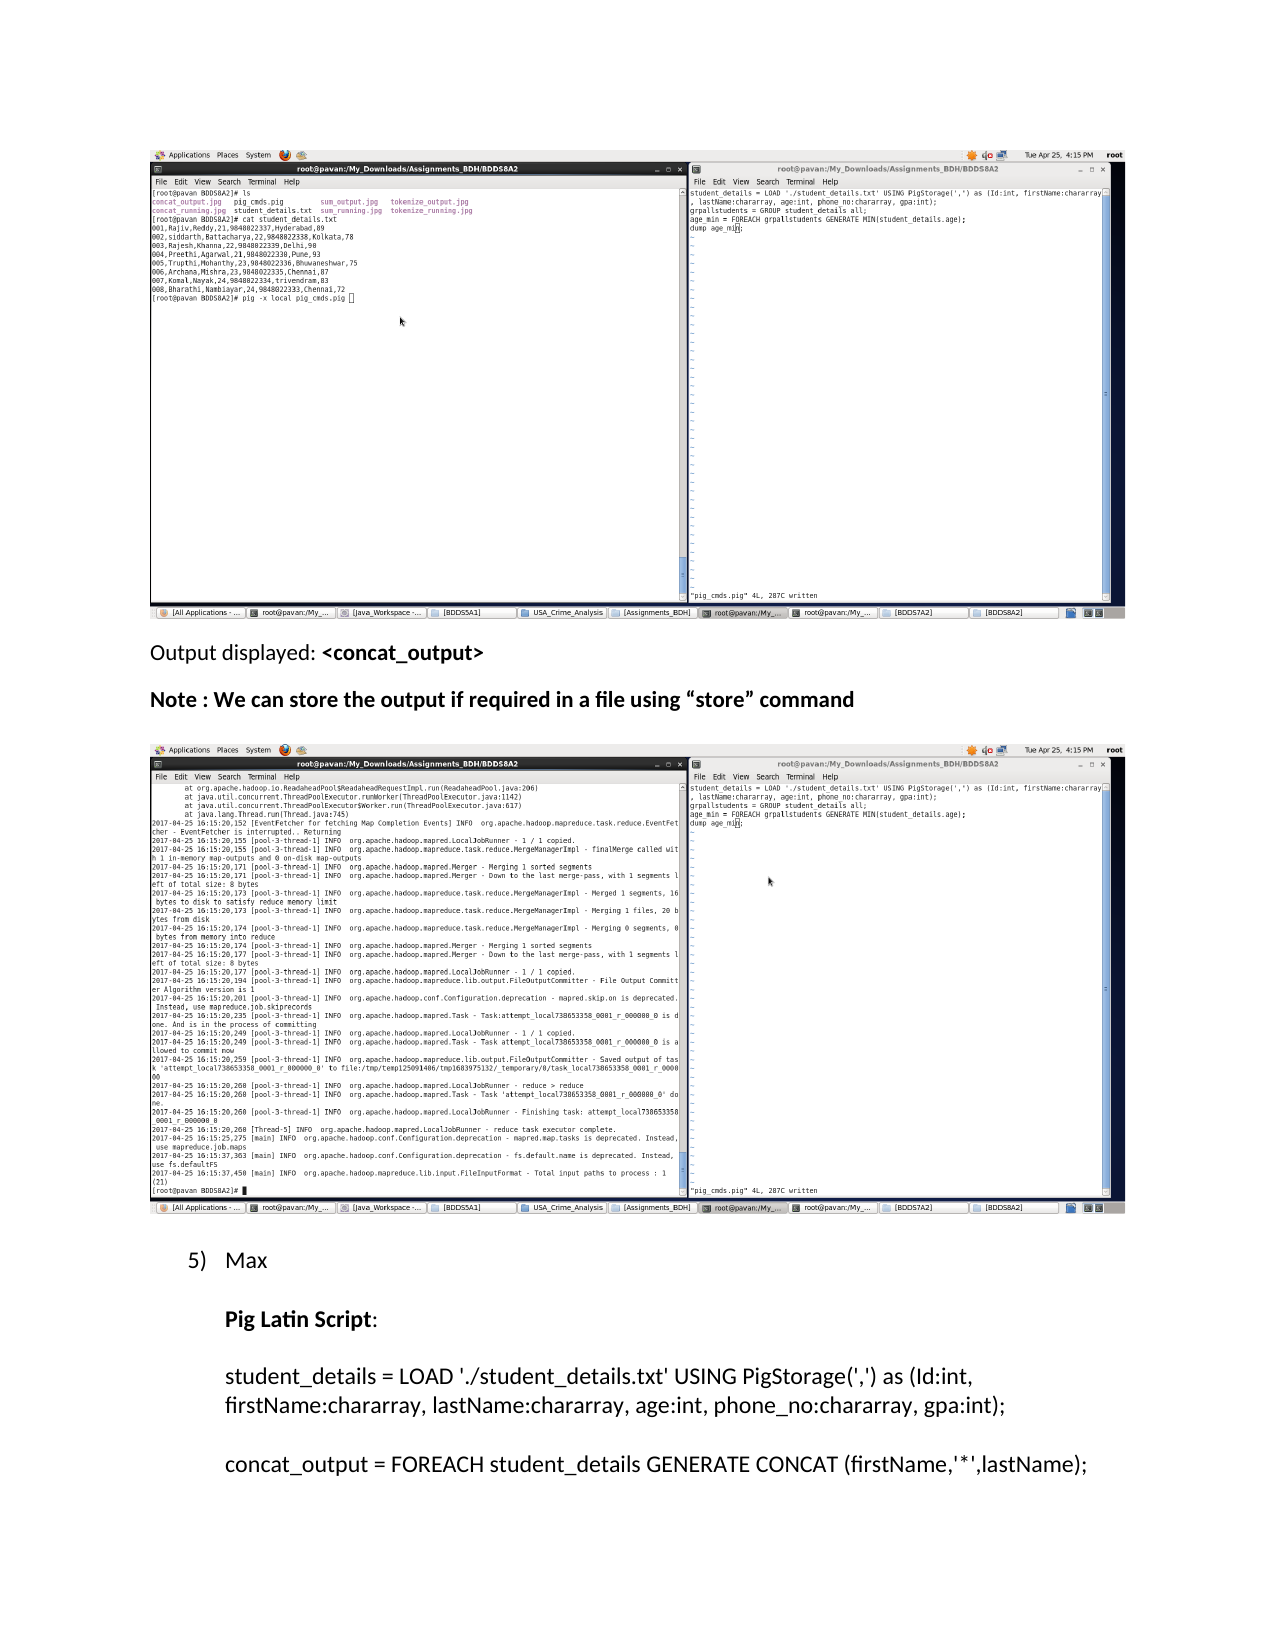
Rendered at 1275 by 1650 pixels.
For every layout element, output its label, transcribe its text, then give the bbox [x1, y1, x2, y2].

list Max [187, 1245, 1125, 1275]
picture [150, 744, 1125, 1214]
list student_details = LOAD './student_details.txt' USING PigStorage(',') as (Id:int, firstName:chararray, lastName:chararray, age:int, phone_no:chararray, gpa:int); [225, 1361, 1125, 1420]
text Output displayed: <concat_output> [150, 638, 1125, 666]
picture [150, 150, 1125, 619]
list Pig Latin Script: [225, 1304, 1125, 1333]
text Note : We can store the output if required in a file using “store” command [150, 685, 1125, 713]
list concat_output = FOREACH student_details GENERATE CONCAT (firstName,'*',lastName); [225, 1449, 1125, 1478]
